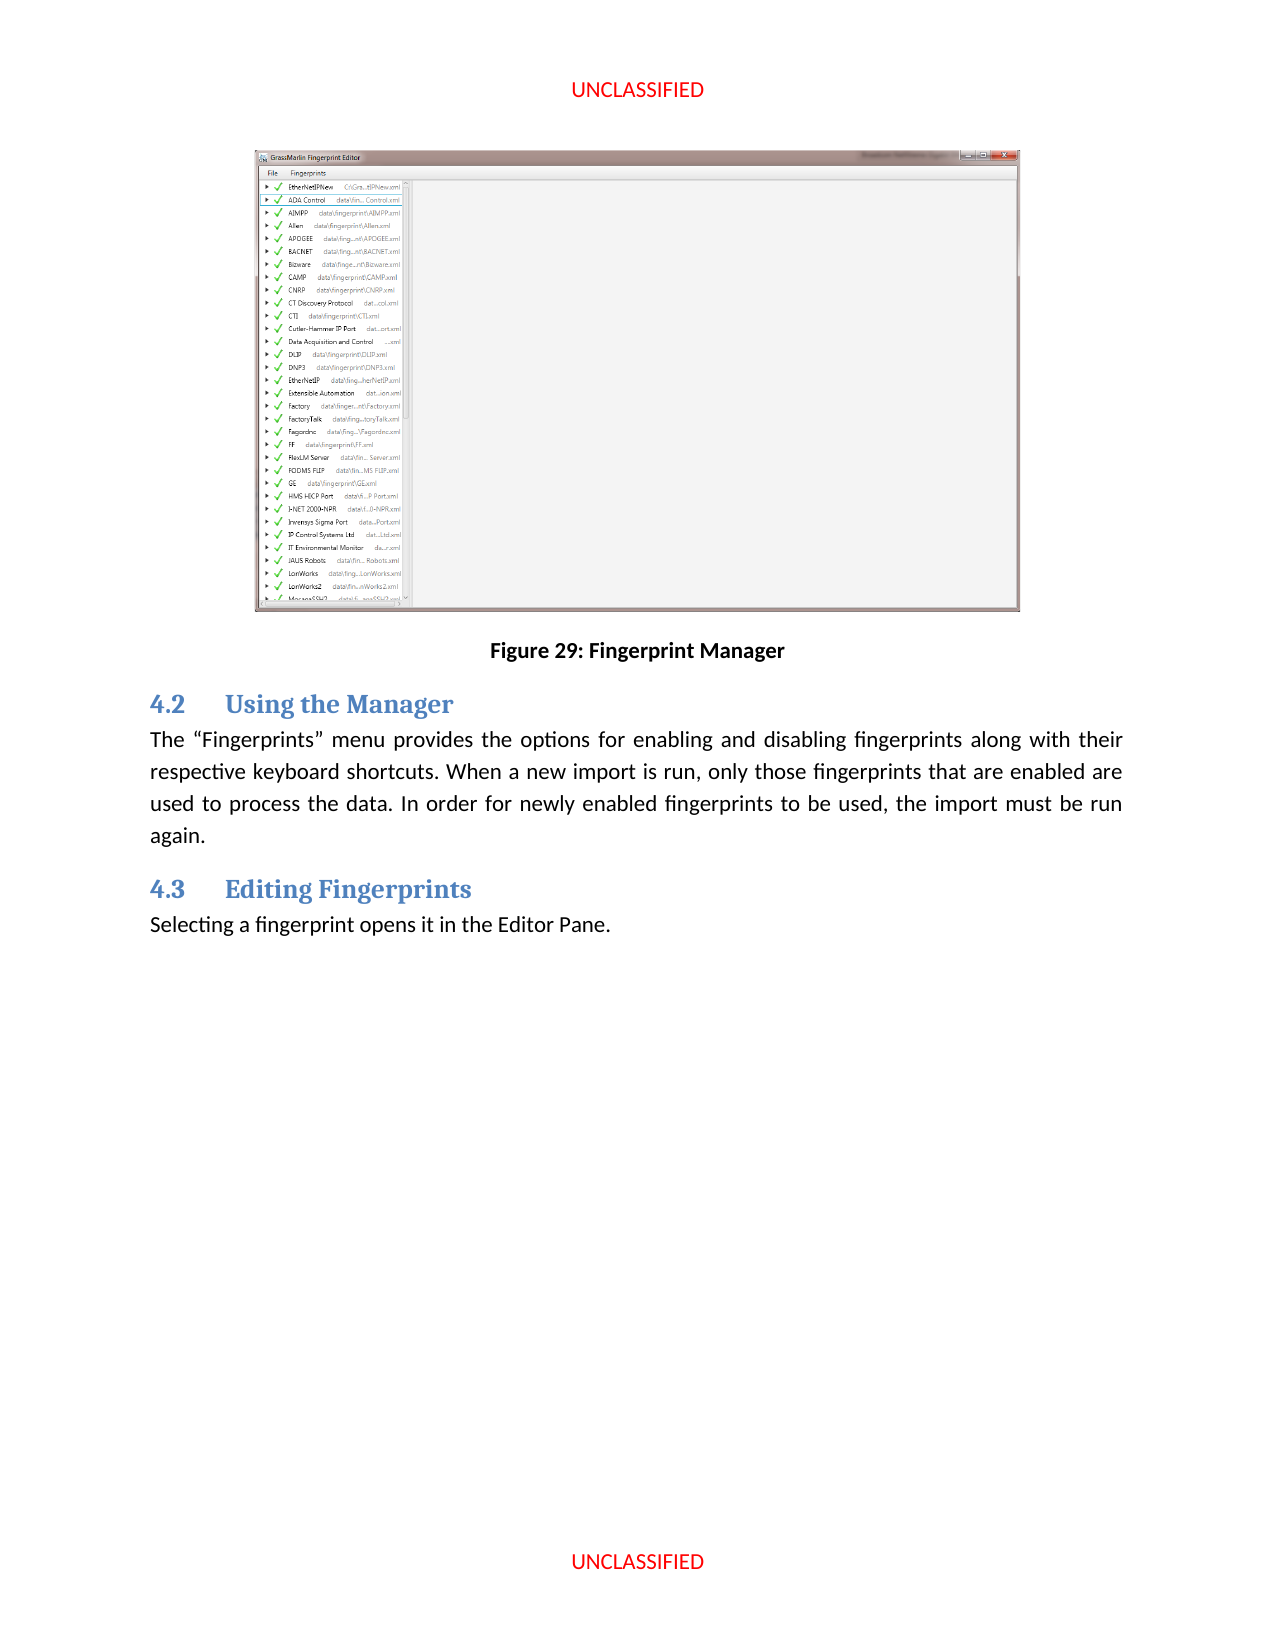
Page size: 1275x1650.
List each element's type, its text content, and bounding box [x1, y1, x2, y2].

subtitle 4.2 Using the Manager [150, 689, 1125, 720]
subtitle 4.3 Editing Fingerprints [150, 874, 1125, 906]
text Selecting a fingerprint opens it in the Editor Pane. [150, 910, 1125, 938]
text The “Fingerprints” menu provides the options for enabling and disabling fingerprints along with their respective keyboard shortcuts. When a new import is run, only those fingerprints that are enabled are used to process the data. In order for newly enabled fingerprints to be used, the import must be run again. [150, 725, 1125, 849]
text Figure 29: Fingerprint Manager [150, 636, 1125, 664]
picture [254, 150, 1021, 612]
